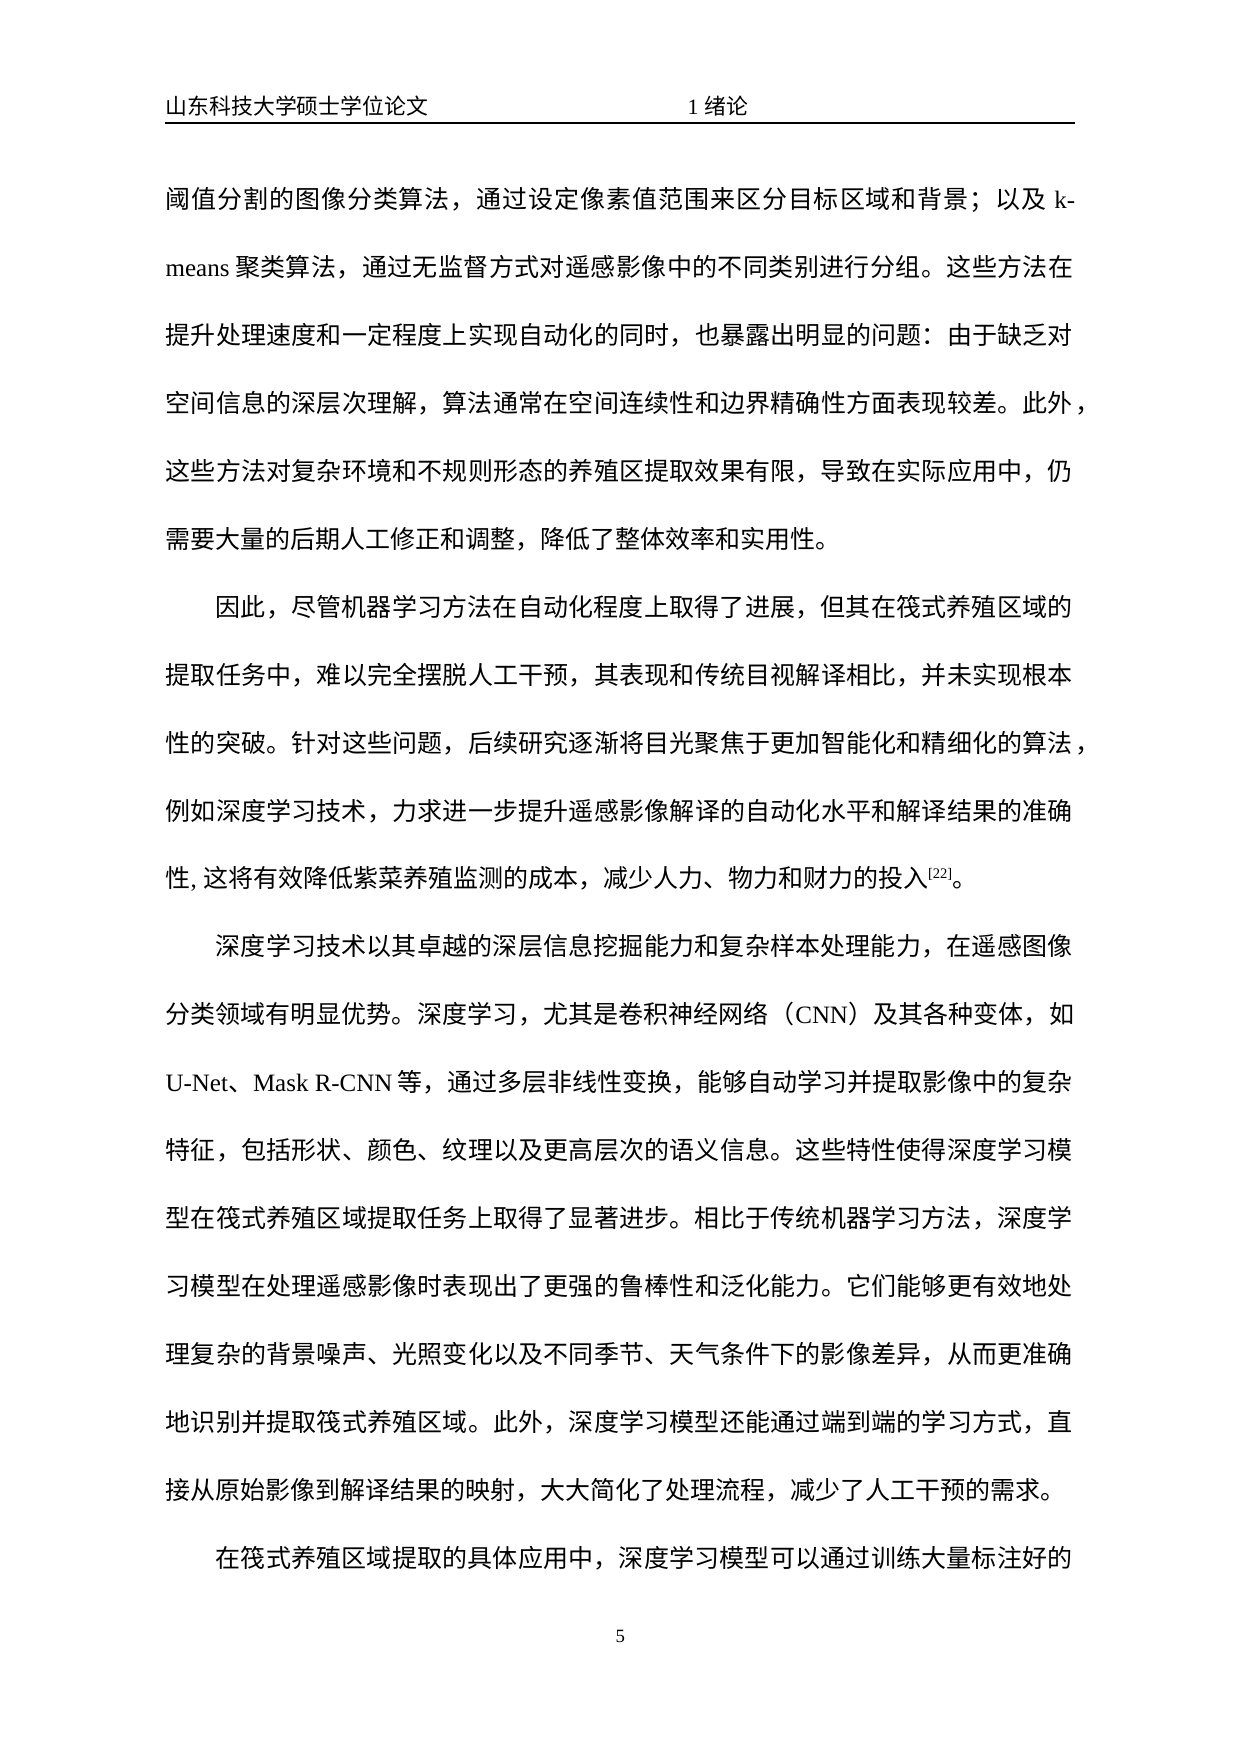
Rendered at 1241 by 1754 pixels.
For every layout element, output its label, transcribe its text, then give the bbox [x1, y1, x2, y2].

text 深度学习技术以其卓越的深层信息挖掘能力和复杂样本处理能力，在遥感图像分类领域有明显优势。深度学习，尤其是卷积神经网络（CNN）及其各种变体，如U-Net、Mask R-CNN等，通过多层非线性变换，能够自动学习并提取影像中的复杂特征，包括形状、颜色、纹理以及更高层次的语义信息。这些特性使得深度学习模型在筏式养殖区域提取任务上取得了显著进步。相比于传统机器学习方法，深度学习模型在处理遥感影像时表现出了更强的鲁棒性和泛化能力。它们能够更有效地处理复杂的背景噪声、光照变化以及不同季节、天气条件下的影像差异，从而更准确地识别并提取筏式养殖区域。此外，深度学习模型还能通过端到端的学习方式，直接从原始影像到解译结果的映射，大大简化了处理流程，减少了人工干预的需求。 [165, 911, 1075, 1522]
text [165, 164, 1075, 571]
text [165, 1522, 1075, 1590]
text 因此，尽管机器学习方法在自动化程度上取得了进展，但其在筏式养殖区域的提取任务中，难以完全摆脱人工干预，其表现和传统目视解译相比，并未实现根本性的突破。针对这些问题，后续研究逐渐将目光聚焦于更加智能化和精细化的算法，例如深度学习技术，力求进一步提升遥感影像解译的自动化水平和解译结果的准确性, 这将有效降低紫菜养殖监测的成本，减少人力、物力和财力的投入[22]。 [165, 571, 1075, 911]
